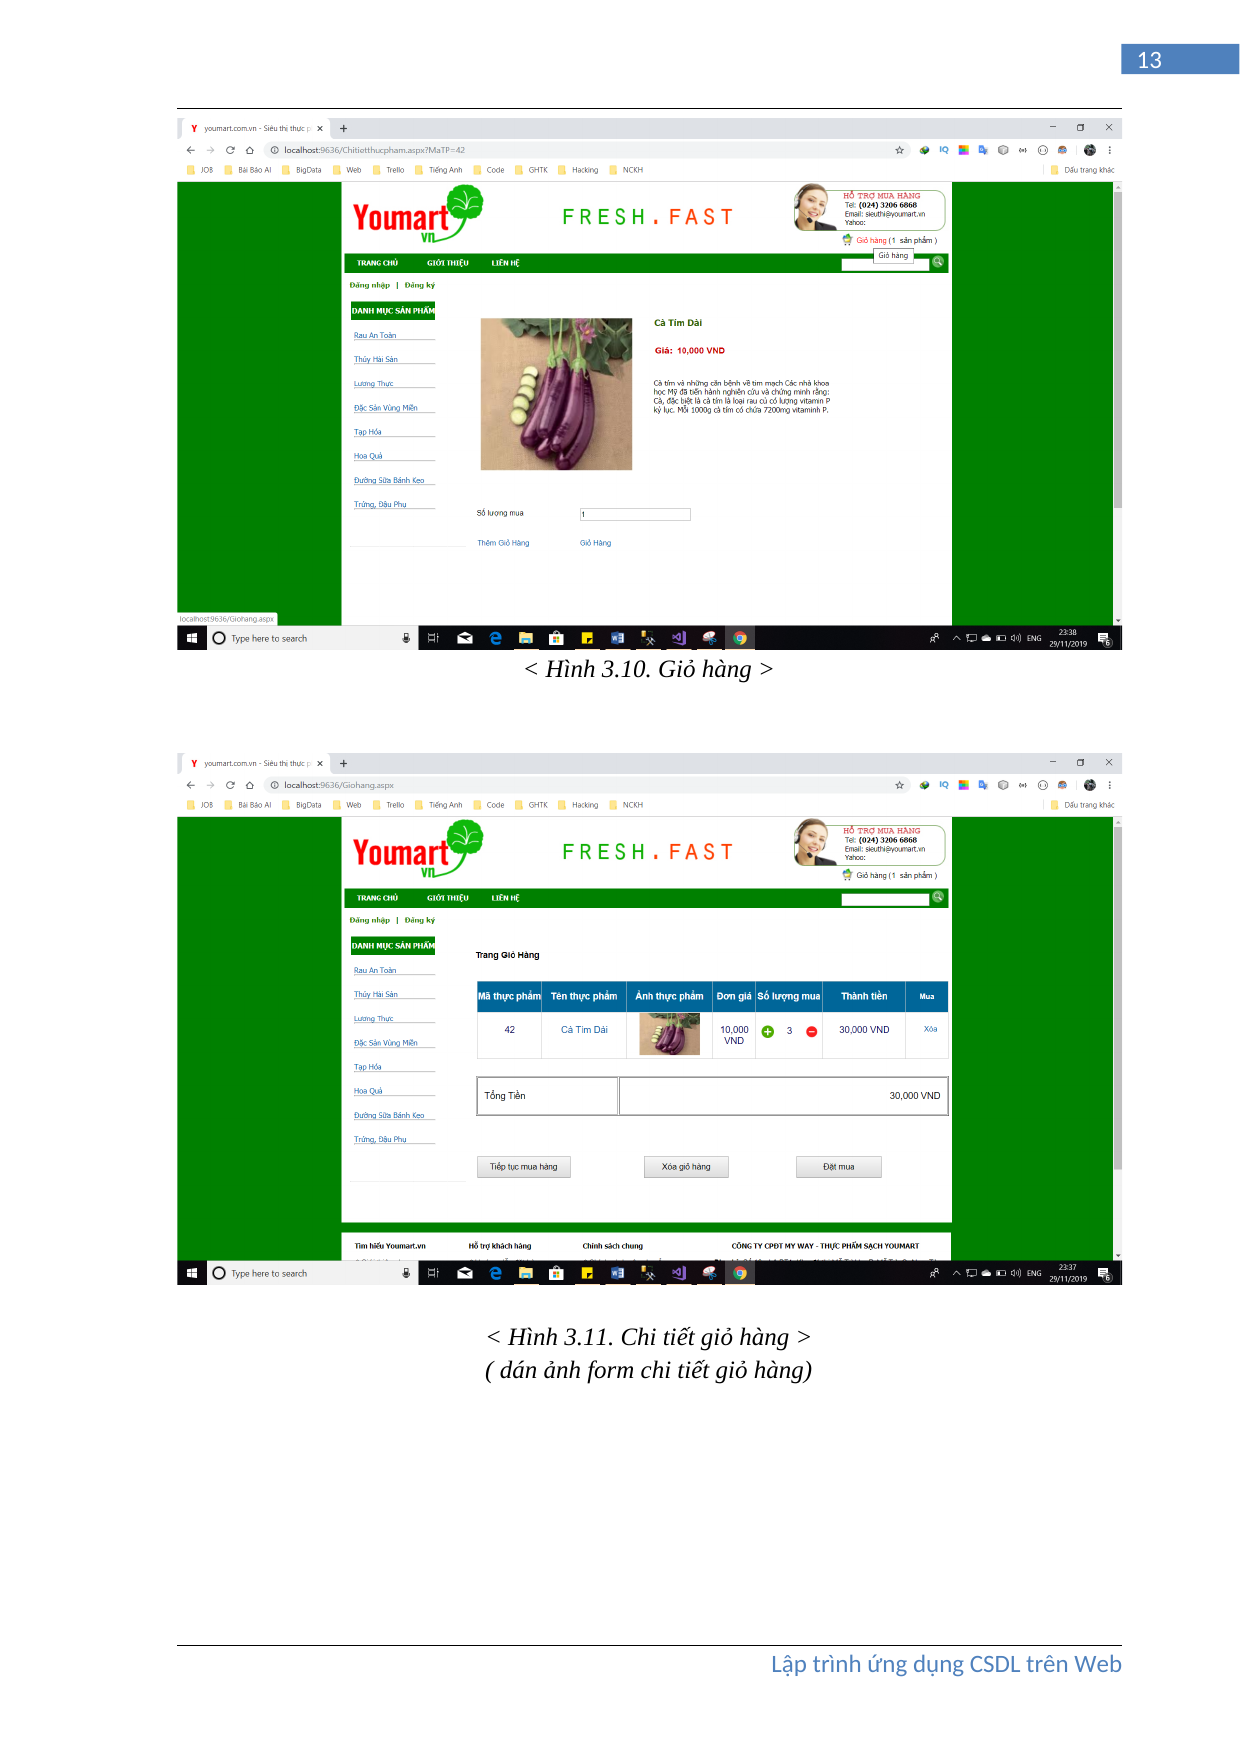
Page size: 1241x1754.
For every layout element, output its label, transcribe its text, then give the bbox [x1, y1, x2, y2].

text < Hình 3.11. Chi tiết giỏ hàng > [177, 1322, 1122, 1351]
text ( dán ảnh form chi tiết giỏ hàng) [177, 1355, 1122, 1384]
text < Hình 3.10. Giỏ hàng > [177, 654, 1122, 683]
picture [177, 753, 1123, 1285]
picture [177, 118, 1123, 650]
